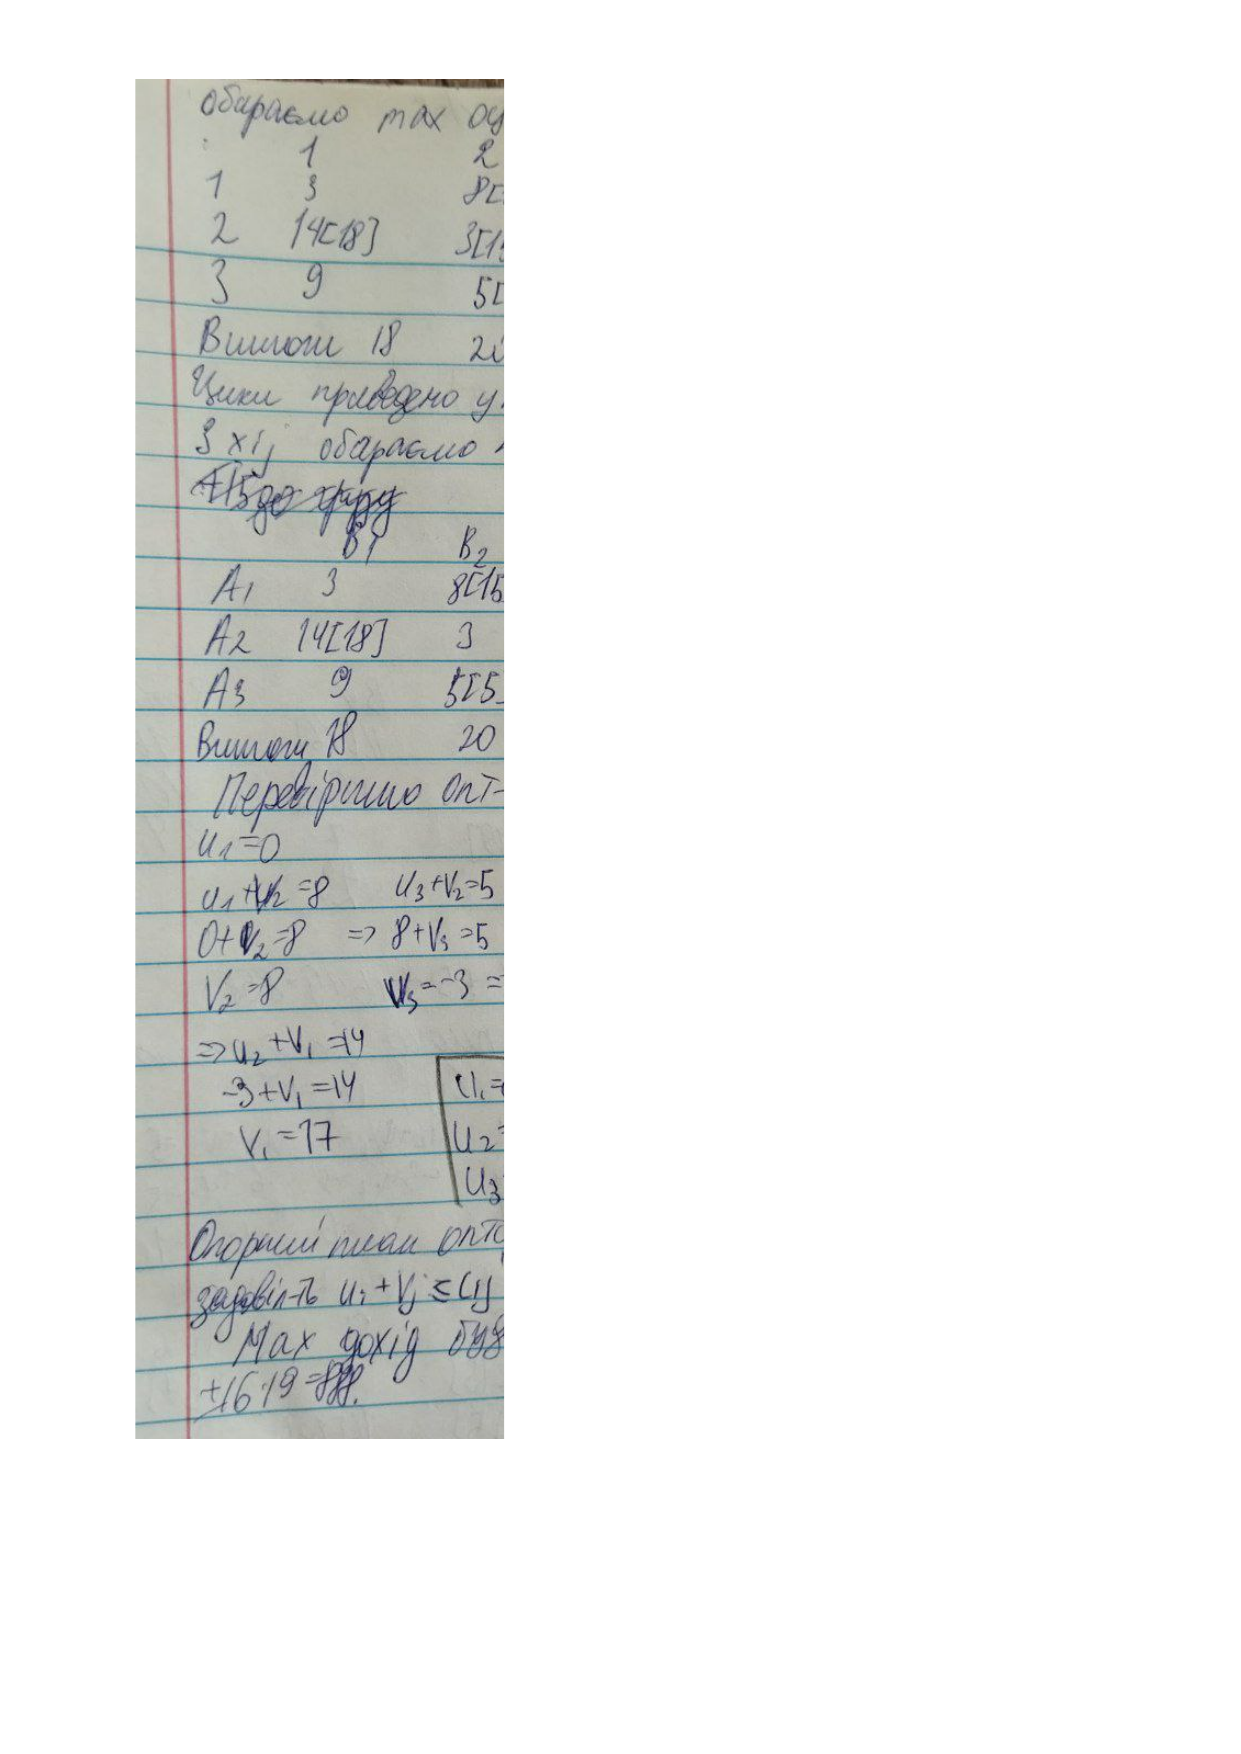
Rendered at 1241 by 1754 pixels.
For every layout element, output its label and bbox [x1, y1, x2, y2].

picture [135, 79, 505, 1439]
